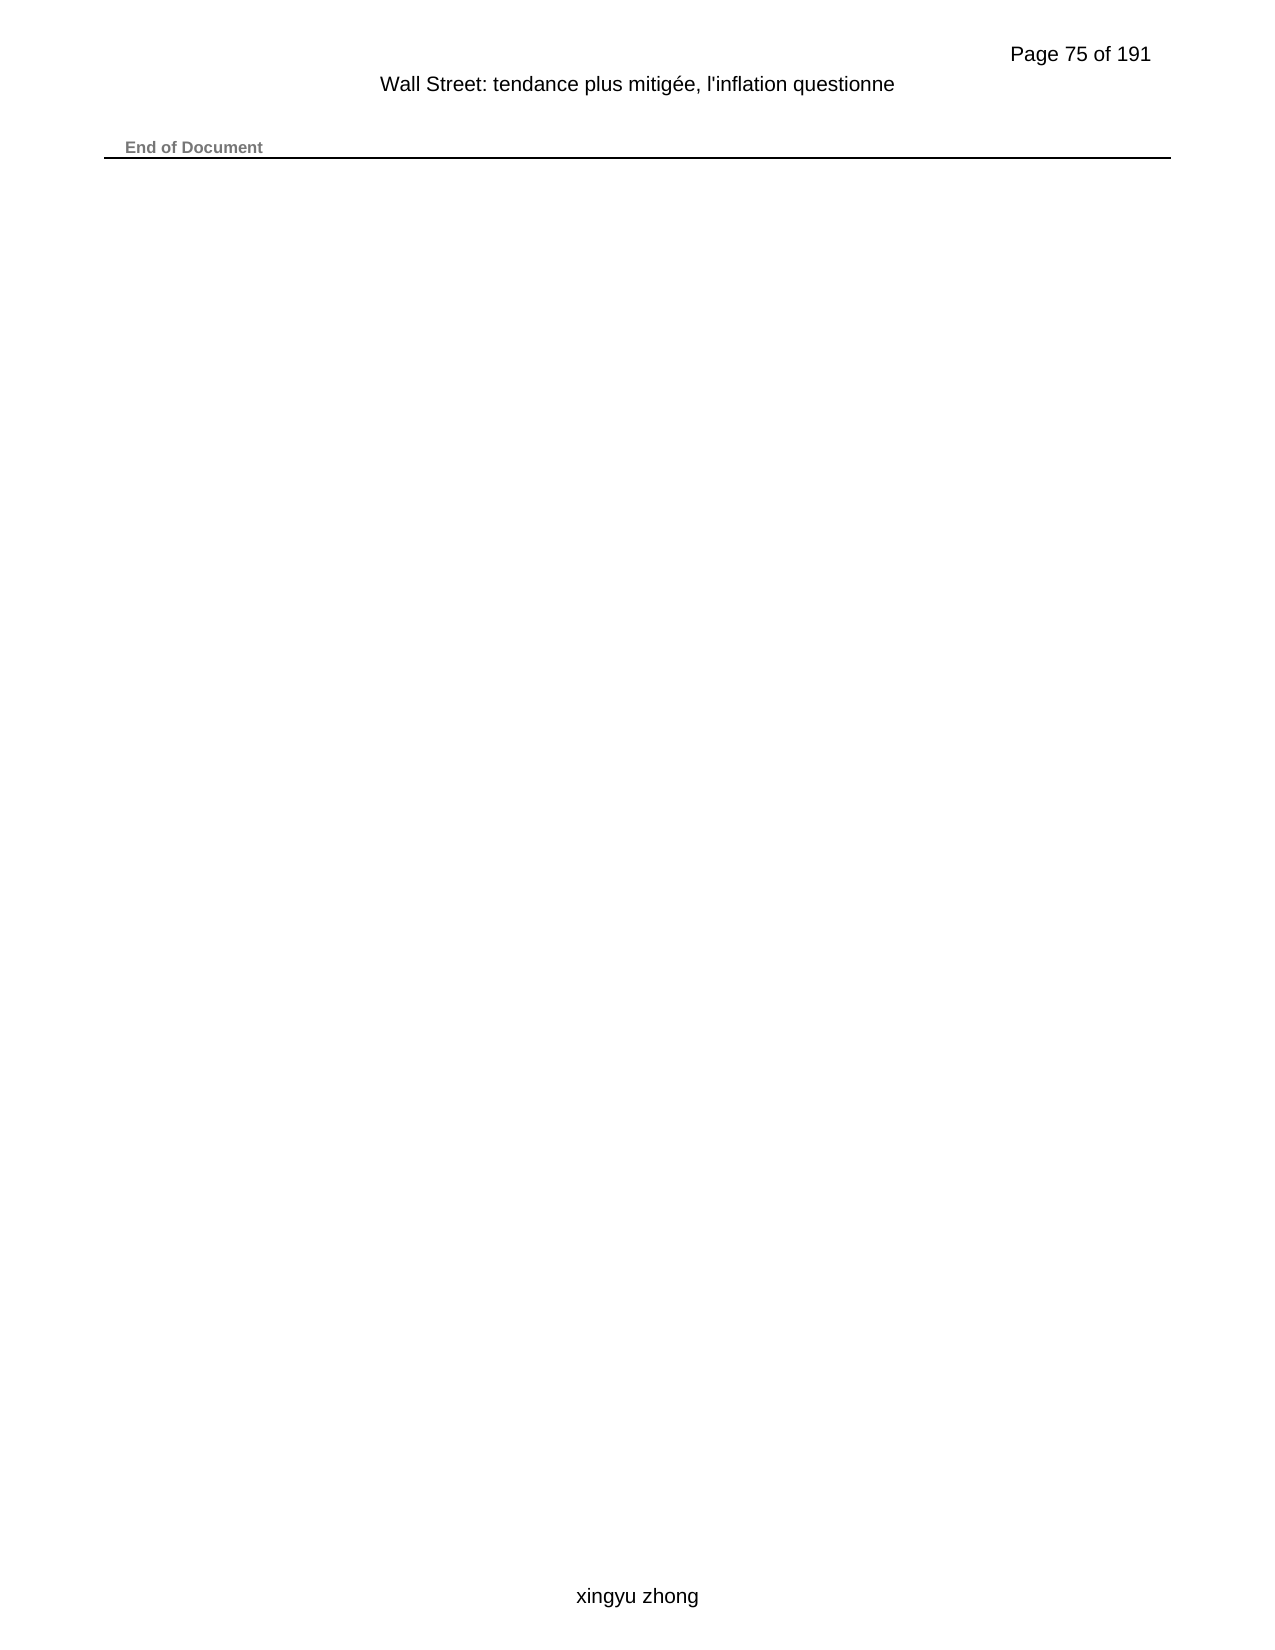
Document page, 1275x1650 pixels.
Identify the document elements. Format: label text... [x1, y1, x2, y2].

text End of Document [125, 137, 1171, 157]
